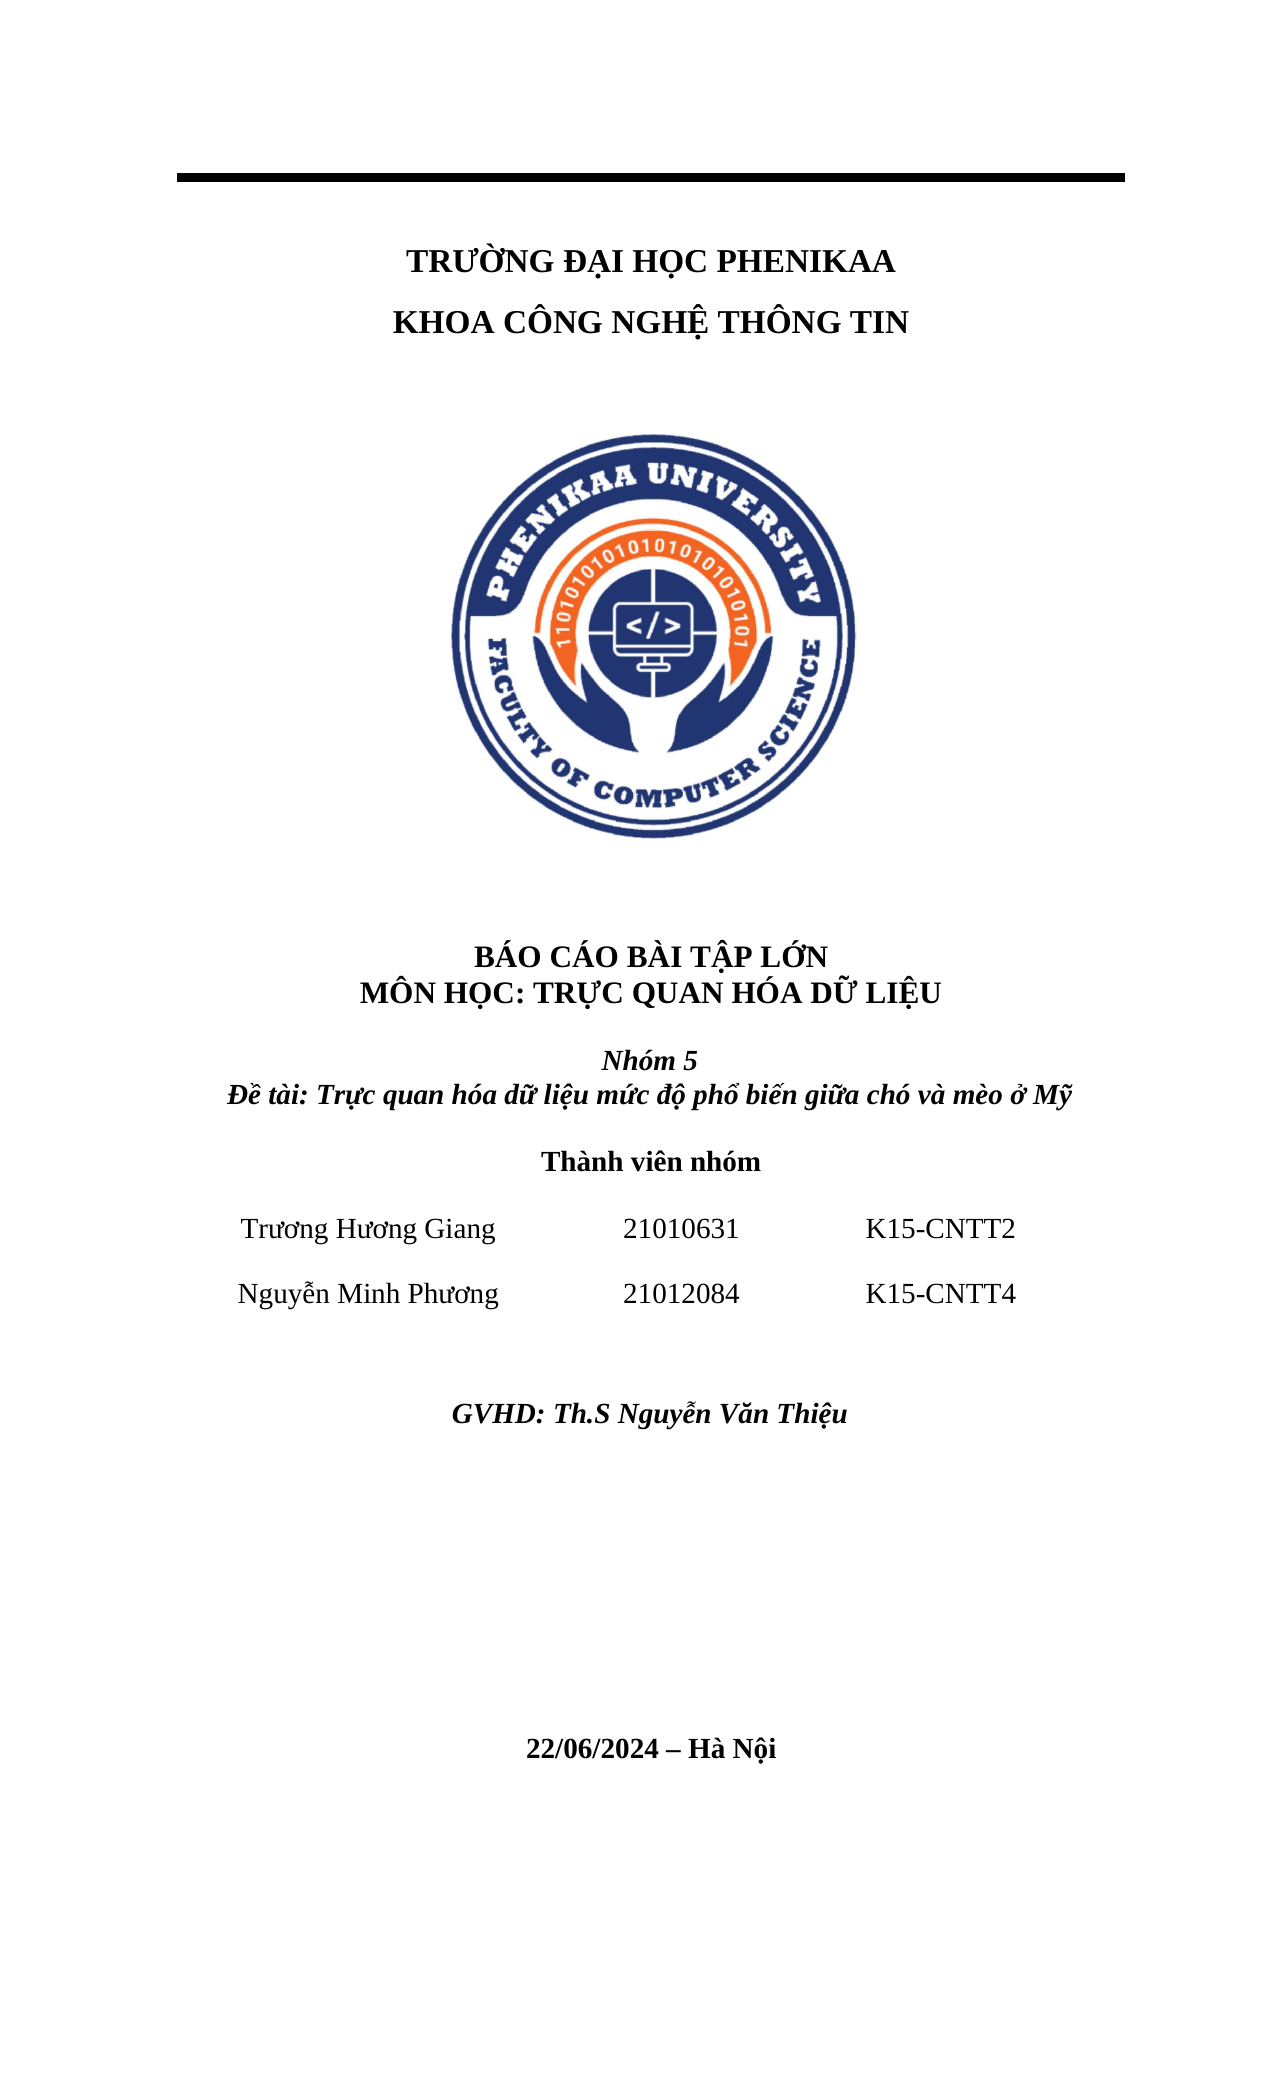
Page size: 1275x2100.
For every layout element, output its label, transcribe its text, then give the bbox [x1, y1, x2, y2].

picture [417, 419, 885, 848]
table_header 21010631 [548, 1211, 815, 1276]
text BÁO CÁO BÀI TẬP LỚN [177, 871, 1125, 974]
table_cell K15-CNTT4 [815, 1276, 1066, 1329]
text GVHD: Th.S Nguyễn Văn Thiệu [177, 1396, 1125, 1429]
table_header K15-CNTT2 [815, 1211, 1066, 1276]
text Nhóm 5 Đề tài: Trực quan hóa dữ liệu mức độ phổ biến giữa chó và mèo ở Mỹ [177, 1043, 1125, 1110]
table_cell 21012084 [548, 1276, 815, 1329]
table_cell Nguyễn Minh Phương [188, 1276, 548, 1329]
text KHOA CÔNG NGHỆ THÔNG TIN [177, 302, 1125, 340]
text 22/06/2024 – Hà Nội [177, 1731, 1125, 1765]
text MÔN HỌC: TRỰC QUAN HÓA DỮ LIỆU [177, 974, 1125, 1043]
text Thành viên nhóm [177, 1110, 1125, 1177]
text TRƯỜNG ĐẠI HỌC PHENIKAA [177, 241, 1125, 279]
table_header Trương Hương Giang [188, 1211, 548, 1276]
